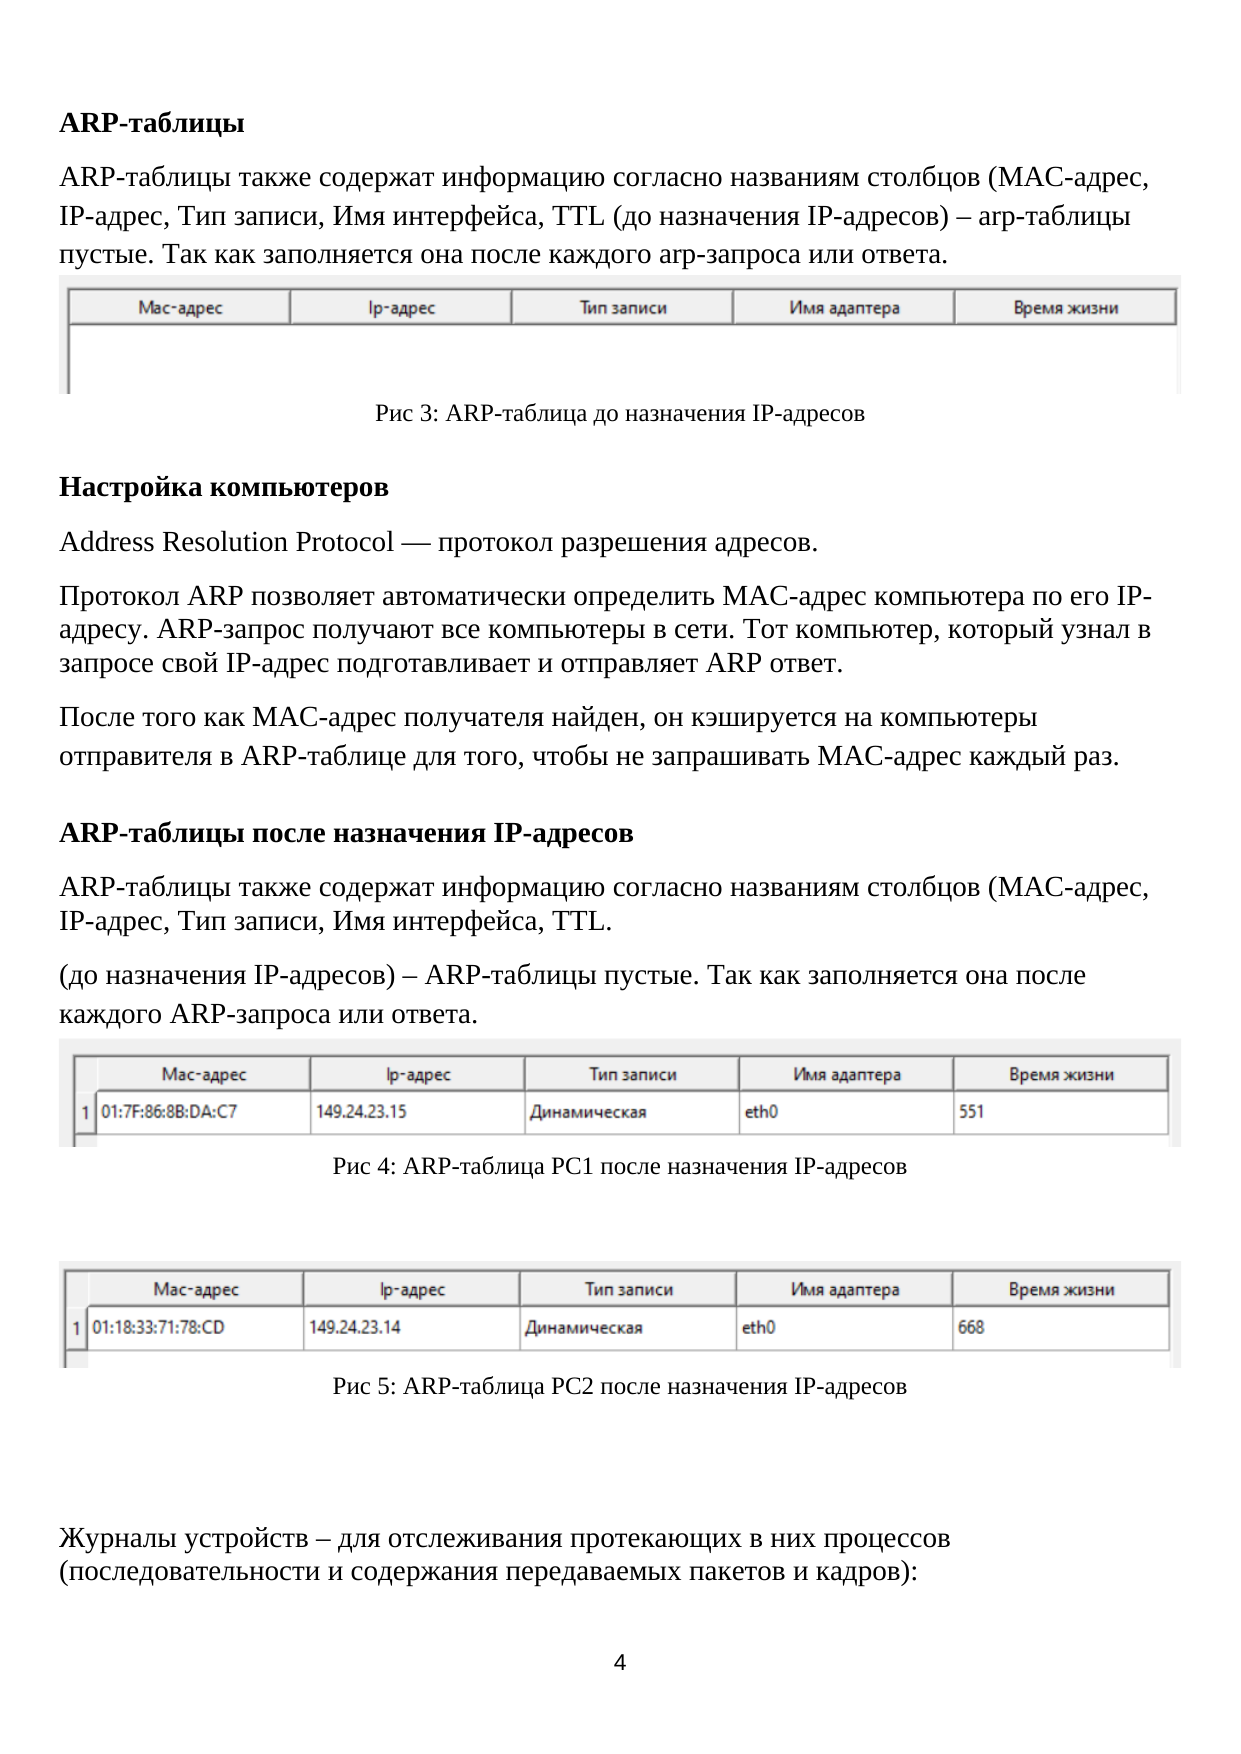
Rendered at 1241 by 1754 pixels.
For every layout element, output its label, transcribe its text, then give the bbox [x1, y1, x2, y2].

text ARP-таблицы также содержат информацию согласно названиям столбцов (MAC-адрес, IP-адрес, Тип записи, Имя интерфейса, TTL (до назначения IP-адресов) – arp-таблицы пустые. Так как заполняется она после каждого arp-запроса или ответа. [59, 159, 1181, 270]
text Рис 5: ARP-таблица PC2 после назначения IP-адресов [59, 1371, 1181, 1400]
picture [58, 1034, 1182, 1147]
text После того как MAC-адрес получателя найден, он кэшируется на компьютеры отправителя в ARP-таблице для того, чтобы не запрашивать MAC-адрес каждый раз. [59, 699, 1181, 772]
subtitle Настройка компьютеров [59, 469, 1181, 503]
text (до назначения IP-адресов) – ARP-таблицы пустые. Так как заполняется она после каждого ARP-запроса или ответа. [59, 957, 1181, 1029]
text Рис 4: ARP-таблица PC1 после назначения IP-адресов [59, 1151, 1181, 1180]
picture [58, 275, 1182, 394]
text Протокол ARP позволяет автоматически определить MAC-адрес компьютера по его IP-адресу. ARP-запрос получают все компьютеры в сети. Тот компьютер, который узнал в запросе свой IP-адрес подготавливает и отправляет ARP ответ. [59, 578, 1181, 679]
text ARP-таблицы также содержат информацию согласно названиям столбцов (MAC-адрес, IP-адрес, Тип записи, Имя интерфейса, TTL. [59, 869, 1181, 937]
text Журналы устройств – для отслеживания протекающих в них процессов (последовательности и содержания передаваемых пакетов и кадров): [59, 1520, 1181, 1587]
text Рис 3: ARP-таблица до назначения IP-адресов [59, 398, 1181, 427]
subtitle ARP-таблицы [59, 105, 1181, 139]
picture [58, 1261, 1182, 1368]
text Address Resolution Protocol — протокол разрешения адресов. [59, 524, 1181, 557]
subtitle ARP-таблицы после назначения IP-адресов [59, 815, 1181, 849]
